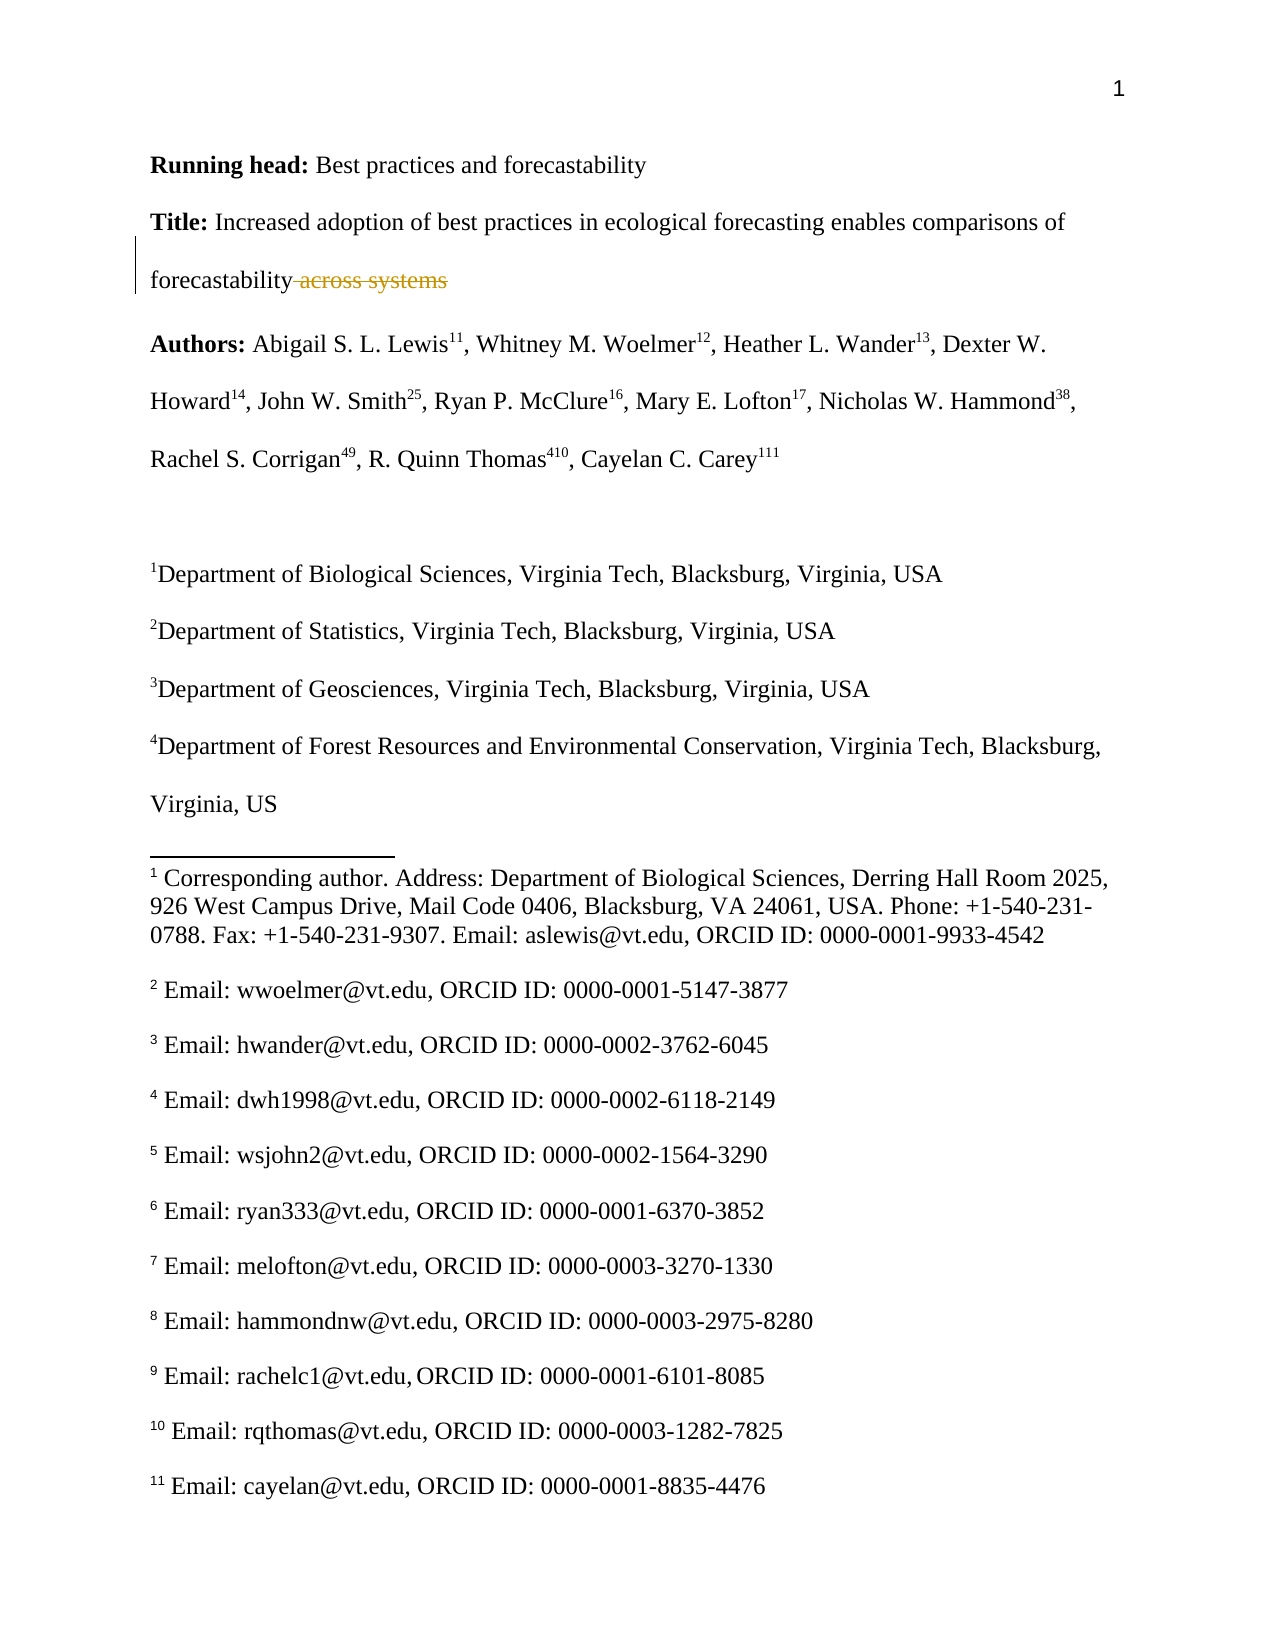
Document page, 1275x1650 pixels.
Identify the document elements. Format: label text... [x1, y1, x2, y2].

text 3Department of Geosciences, Virginia Tech, Blacksburg, Virginia, USA [150, 674, 1125, 702]
text Authors: Abigail S. L. Lewis1, Whitney M. Woelmer1, Heather L. Wander1, Dexter W. Howard1, John W. Smith2, Ryan P. McClure1, Mary E. Lofton1, Nicholas W. Hammond3, Rachel S. Corrigan4, R. Quinn Thomas4, Cayelan C. Carey1 [150, 329, 1125, 472]
text 1Department of Biological Sciences, Virginia Tech, Blacksburg, Virginia, USA [150, 559, 1125, 587]
text Running head: Best practices and forecastability [150, 150, 1125, 179]
text 4Department of Forest Resources and Environmental Conservation, Virginia Tech, Blacksburg, Virginia, US [150, 731, 1125, 817]
text 2Department of Statistics, Virginia Tech, Blacksburg, Virginia, USA [150, 616, 1125, 645]
title Title: Increased adoption of best practices in ecological forecasting enables comparisons of forecastability [150, 207, 1125, 294]
